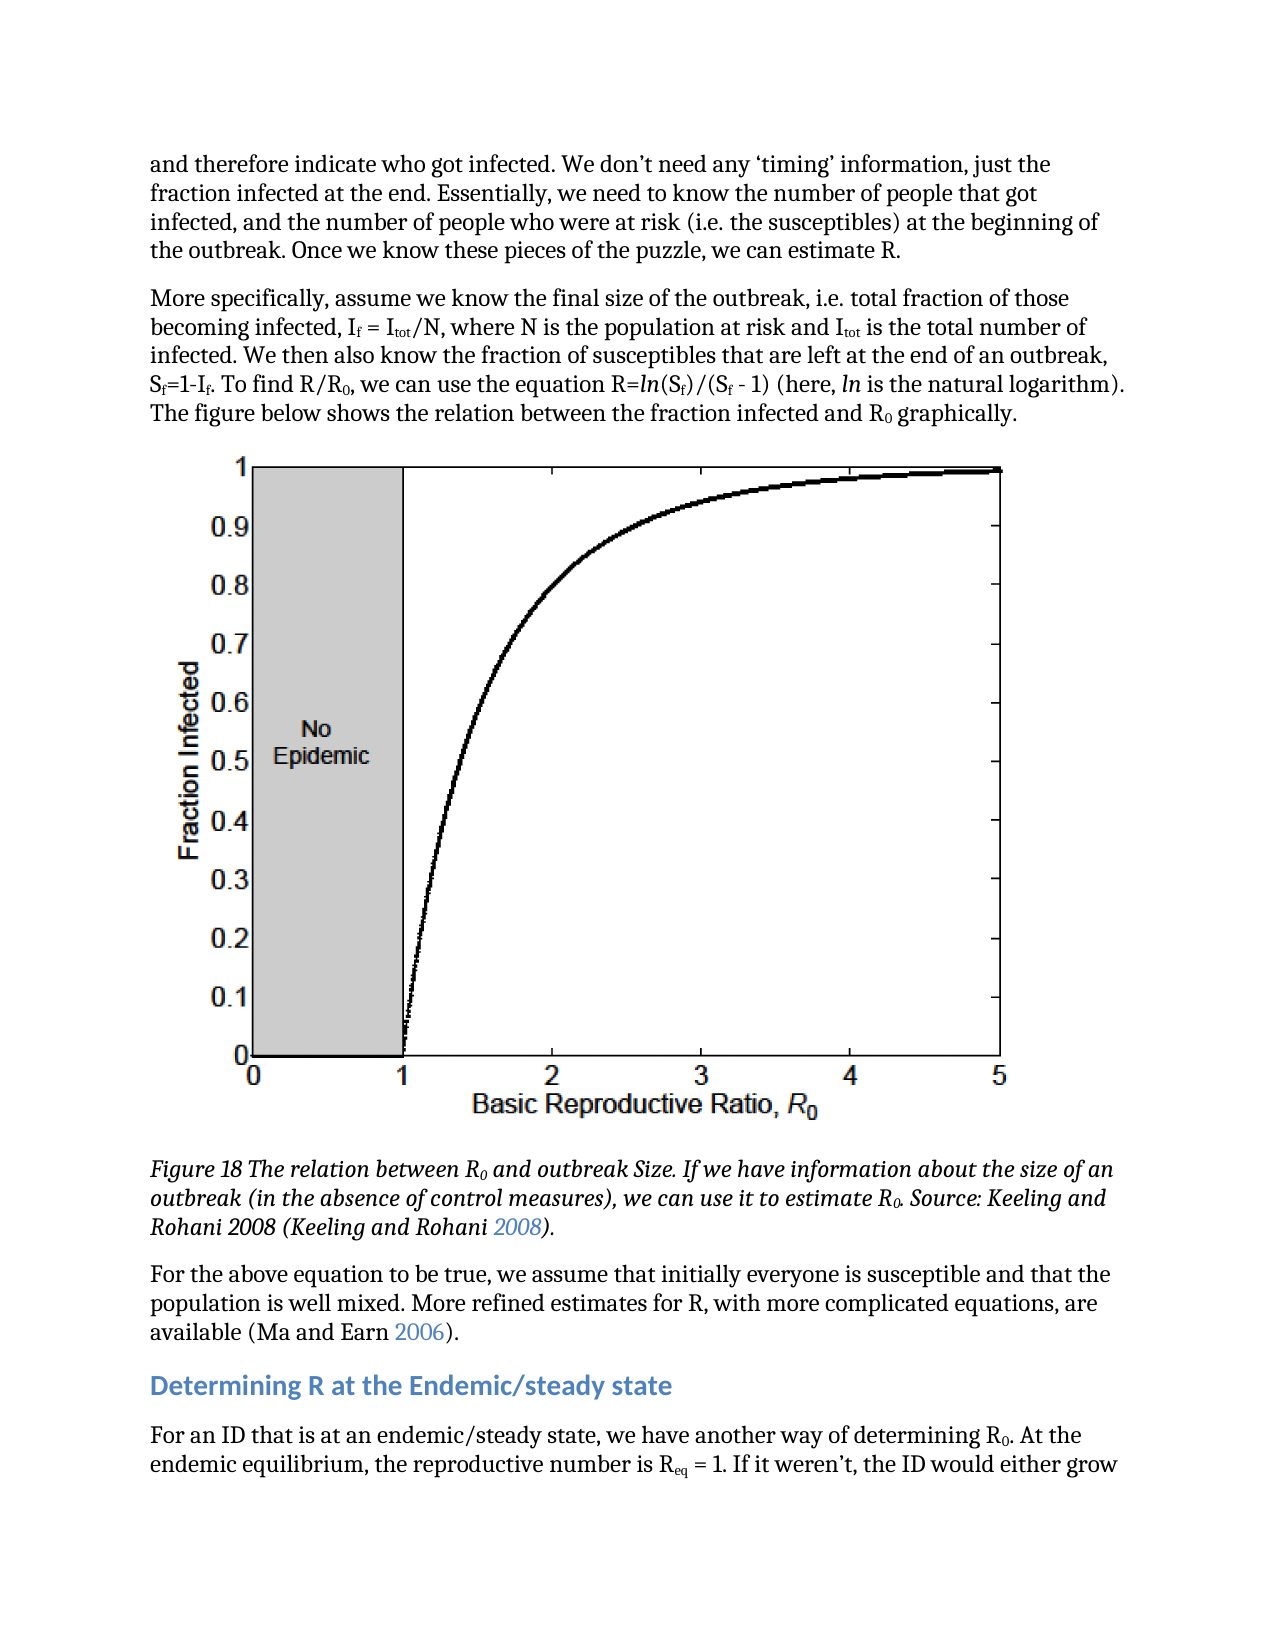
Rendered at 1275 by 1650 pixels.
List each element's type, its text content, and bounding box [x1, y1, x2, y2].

text More specifically, assume we know the final size of the outbreak, i.e. total fraction of those becoming infected, If = Itot/N, where N is the population at risk and Itot is the total number of infected. We then also know the fraction of susceptibles that are left at the end of an outbreak, Sf=1-If. To find R/R0, we can use the equation R=ln(Sf)/(Sf - 1) (here, ln is the natural logarithm). The figure below shows the relation between the fraction infected and R0 graphically. [150, 284, 1125, 427]
subtitle Determining R at the Endemic/steady state [150, 1367, 1125, 1403]
text For the above equation to be true, we assume that initially everyone is susceptible and that the population is well mixed. More refined estimates for R, with more complicated equations, are available (Ma and Earn 2006). [150, 1260, 1125, 1346]
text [150, 150, 1125, 265]
picture [168, 446, 1016, 1135]
text Figure 18 The relation between R0 and outbreak Size. If we have information about the size of an outbreak (in the absence of control measures), we can use it to estimate R0. Source: Keeling and Rohani 2008 (Keeling and Rohani 2008). [150, 1155, 1125, 1241]
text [150, 1421, 1125, 1479]
